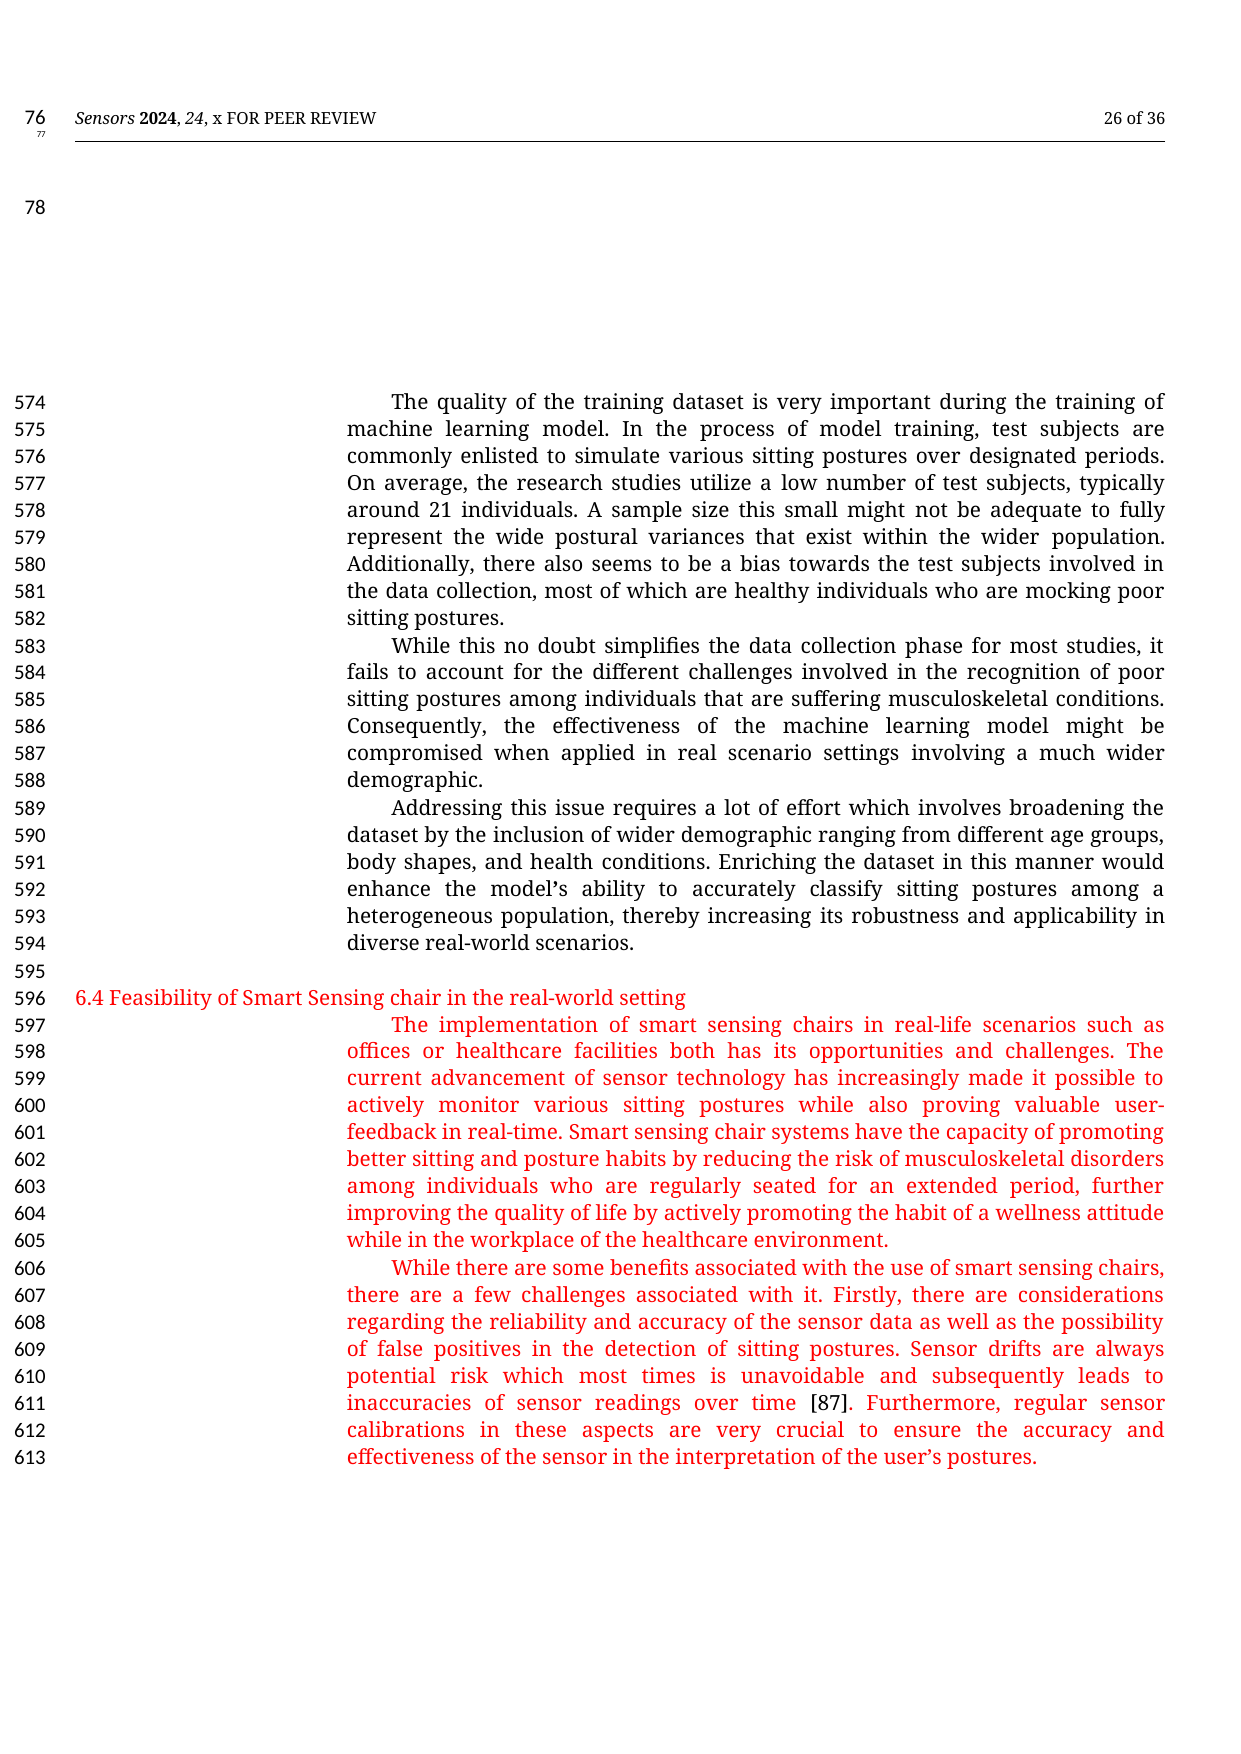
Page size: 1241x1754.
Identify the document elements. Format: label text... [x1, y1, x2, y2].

text While this no doubt simplifies the data collection phase for most studies, it fails to account for the different challenges involved in the recognition of poor sitting postures among individuals that are suffering musculoskeletal conditions. Consequently, the effectiveness of the machine learning model might be compromised when applied in real scenario settings involving a much wider demographic. [347, 632, 1165, 794]
text While there are some benefits associated with the use of smart sensing chairs, there are a few challenges associated with it. Firstly, there are considerations regarding the reliability and accuracy of the sensor data as well as the possibility of false positives in the detection of sitting postures. Sensor drifts are always potential risk which most times is unavoidable and subsequently leads to inaccuracies of sensor readings over time [87]. Furthermore, regular sensor calibrations in these aspects are very crucial to ensure the accuracy and effectiveness of the sensor in the interpretation of the user’s postures. [347, 1254, 1165, 1471]
text The quality of the training dataset is very important during the training of machine learning model. In the process of model training, test subjects are commonly enlisted to simulate various sitting postures over designated periods. On average, the research studies utilize a low number of test subjects, typically around 21 individuals. A sample size this small might not be adequate to fully represent the wide postural variances that exist within the wider population. Additionally, there also seems to be a bias towards the test subjects involved in the data collection, most of which are healthy individuals who are mocking poor sitting postures. [347, 388, 1165, 632]
text The implementation of smart sensing chairs in real-life scenarios such as offices or healthcare facilities both has its opportunities and challenges. The current advancement of sensor technology has increasingly made it possible to actively monitor various sitting postures while also proving valuable user-feedback in real-time. Smart sensing chair systems have the capacity of promoting better sitting and posture habits by reducing the risk of musculoskeletal disorders among individuals who are regularly seated for an extended period, further improving the quality of life by actively promoting the habit of a wellness attitude while in the workplace of the healthcare environment. [347, 1010, 1165, 1254]
text 6.4 Feasibility of Smart Sensing chair in the real-world setting [75, 983, 1165, 1010]
text Addressing this issue requires a lot of effort which involves broadening the dataset by the inclusion of wider demographic ranging from different age groups, body shapes, and health conditions. Enriching the dataset in this manner would enhance the model’s ability to accurately classify sitting postures among a heterogeneous population, thereby increasing its robustness and applicability in diverse real-world scenarios. [347, 794, 1165, 956]
